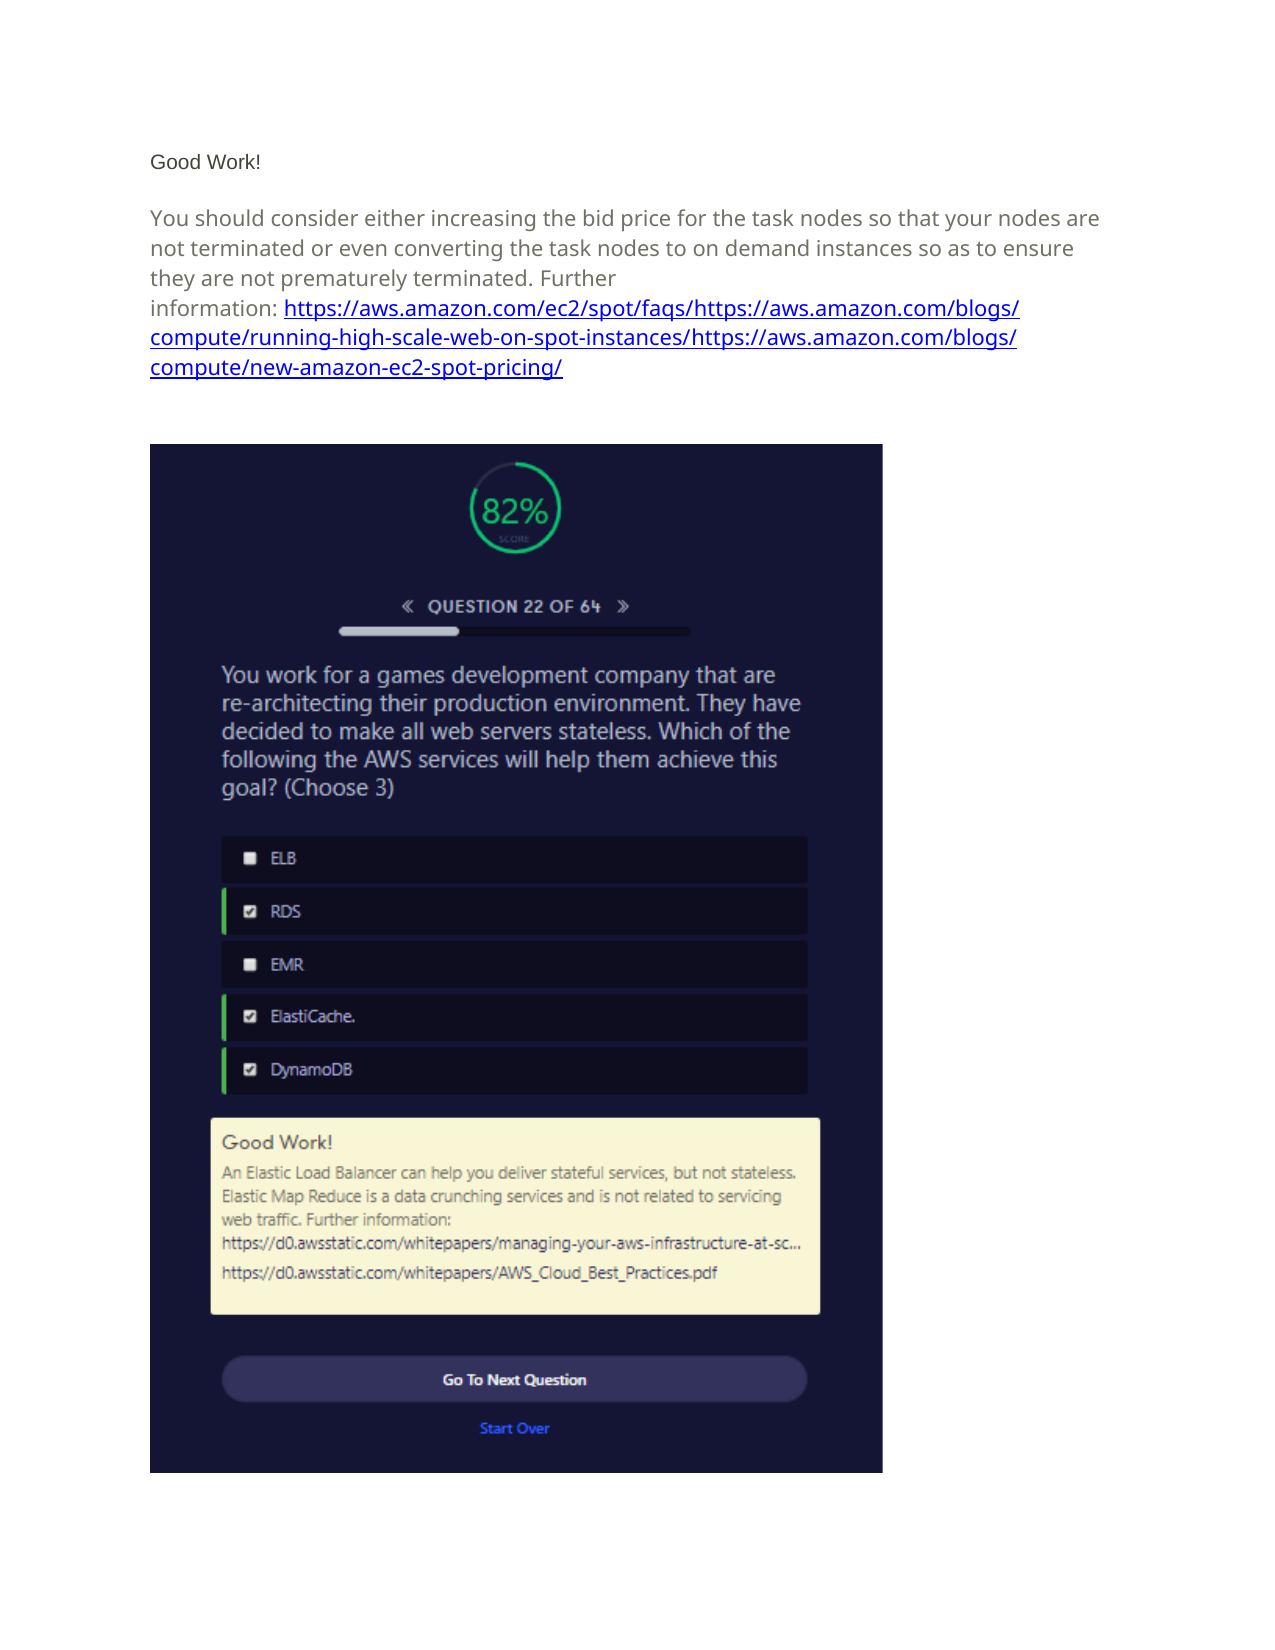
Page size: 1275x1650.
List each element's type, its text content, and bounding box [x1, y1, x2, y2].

subtitle Good Work! [150, 150, 1125, 174]
text You should consider either increasing the bid price for the task nodes so that your nodes are not terminated or even converting the task nodes to on demand instances so as to ensure they are not prematurely terminated. Further information: https://aws.amazon.com/ec2/spot/faqs/https://aws.amazon.com/blogs/compute/running-high-scale-web-on-spot-instances/https://aws.amazon.com/blogs/compute/new-amazon-ec2-spot-pricing/ [150, 203, 1125, 382]
picture [150, 444, 883, 1473]
